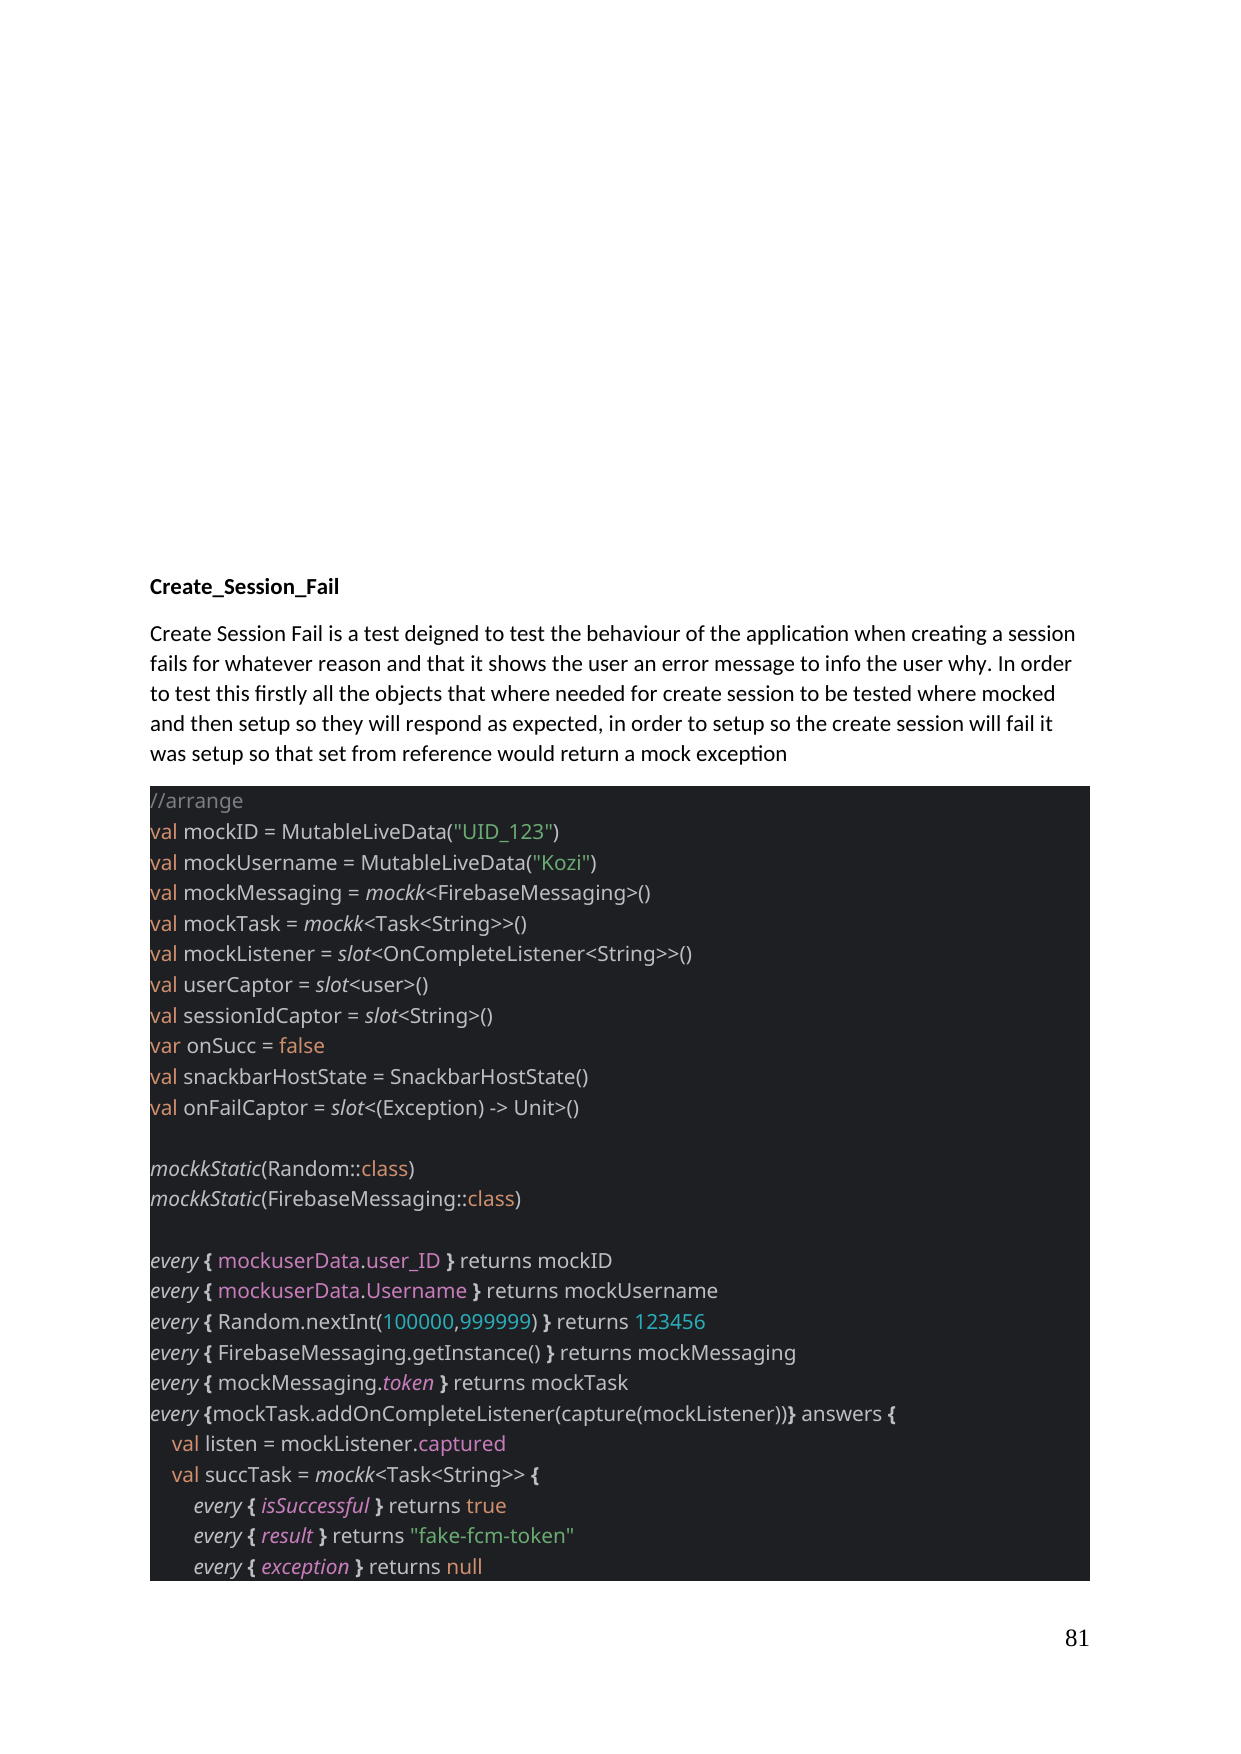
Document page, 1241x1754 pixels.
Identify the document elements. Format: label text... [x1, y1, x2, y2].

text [150, 786, 1090, 1581]
text Create_Session_Fail [150, 572, 1090, 600]
text Create Session Fail is a test deigned to test the behaviour of the application when creating a session fails for whatever reason and that it shows the user an error message to info the user why. In order to test this firstly all the objects that where needed for create session to be tested where mocked and then setup so they will respond as expected, in order to setup so the create session will fail it was setup so that set from reference would return a mock exception [150, 619, 1090, 768]
